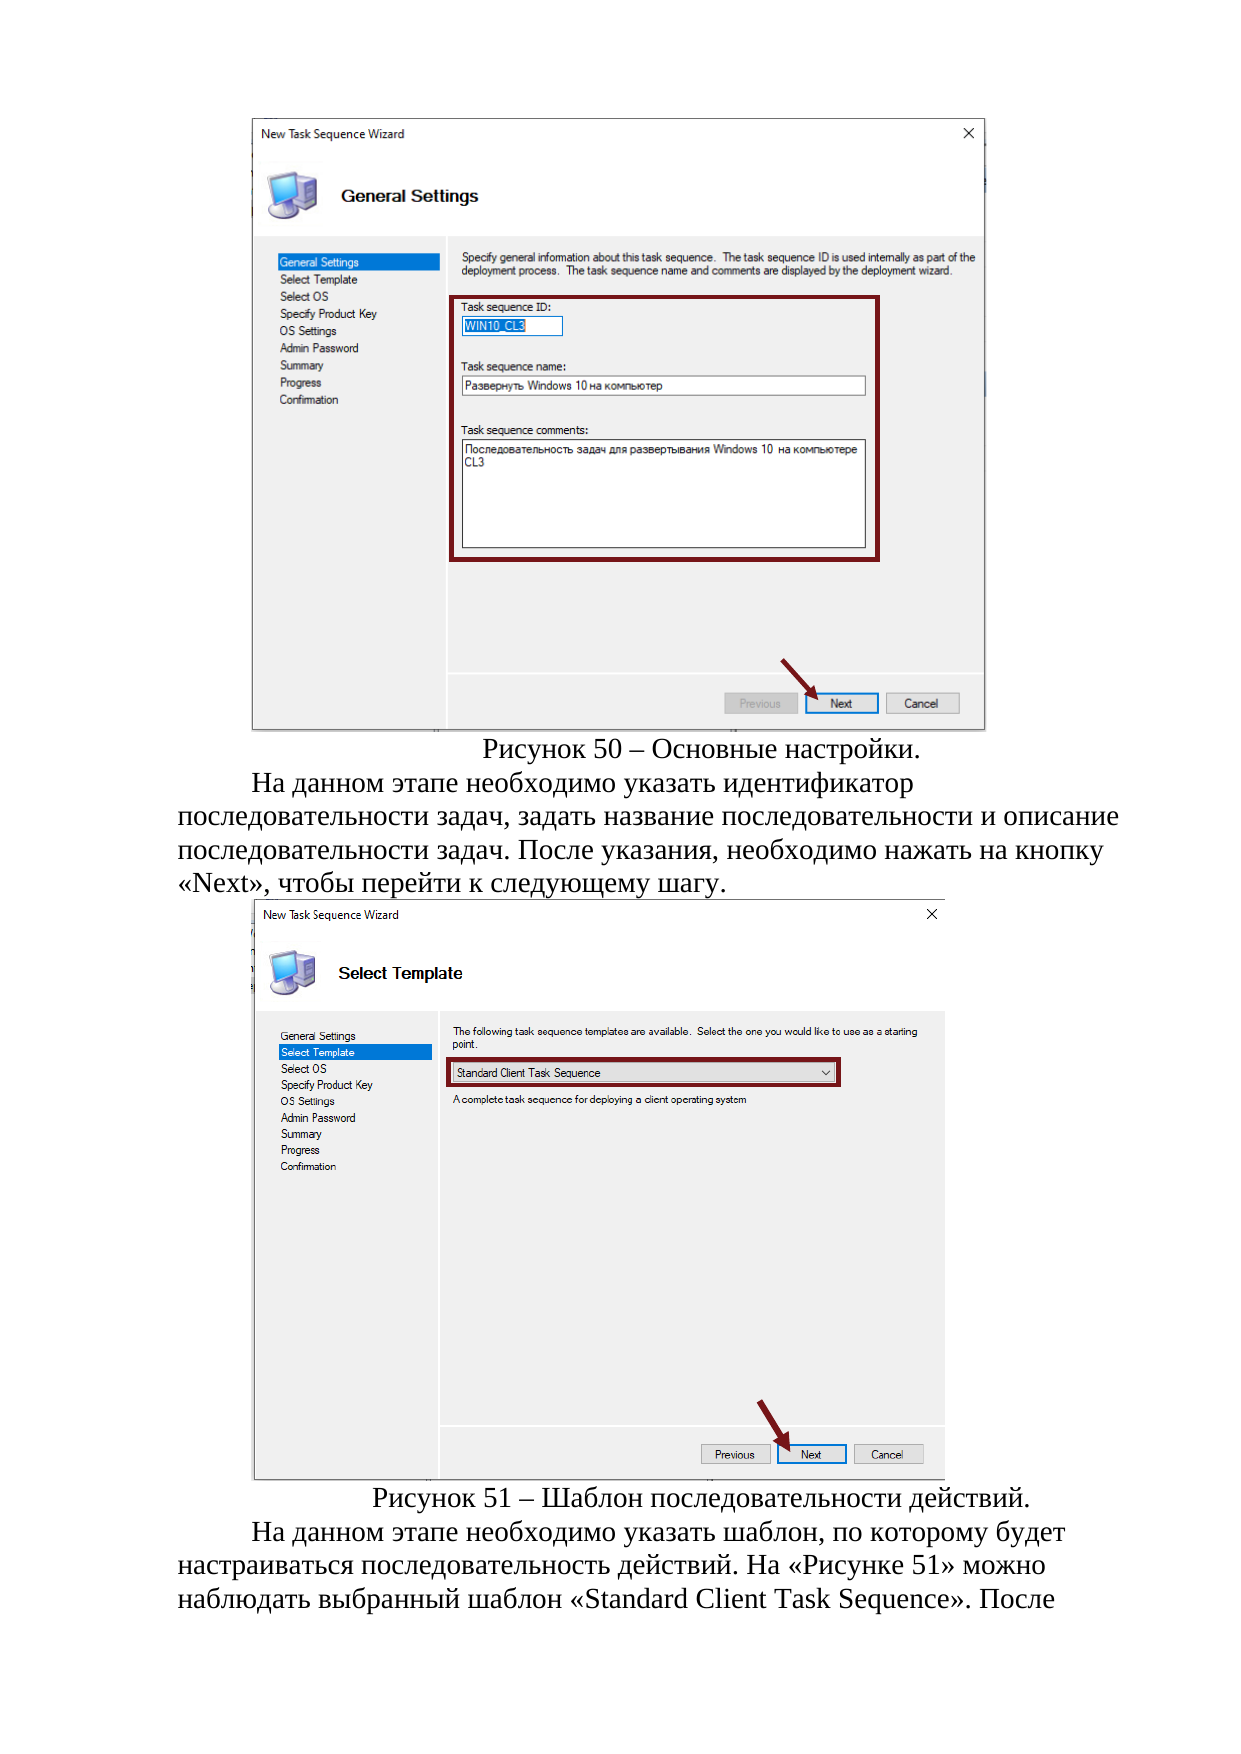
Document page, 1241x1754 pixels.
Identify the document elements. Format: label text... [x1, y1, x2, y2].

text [177, 1514, 1152, 1614]
picture [251, 899, 945, 1481]
picture [251, 118, 987, 732]
text Рисунок 50 – Основные настройки. [177, 731, 1152, 765]
text Рисунок 51 – Шаблон последовательности действий. [177, 1480, 1152, 1514]
text На данном этапе необходимо указать идентификатор последовательности задач, задать название последовательности и описание последовательности задач. После указания, необходимо нажать на кнопку «Next», чтобы перейти к следующему шагу. [177, 765, 1152, 899]
